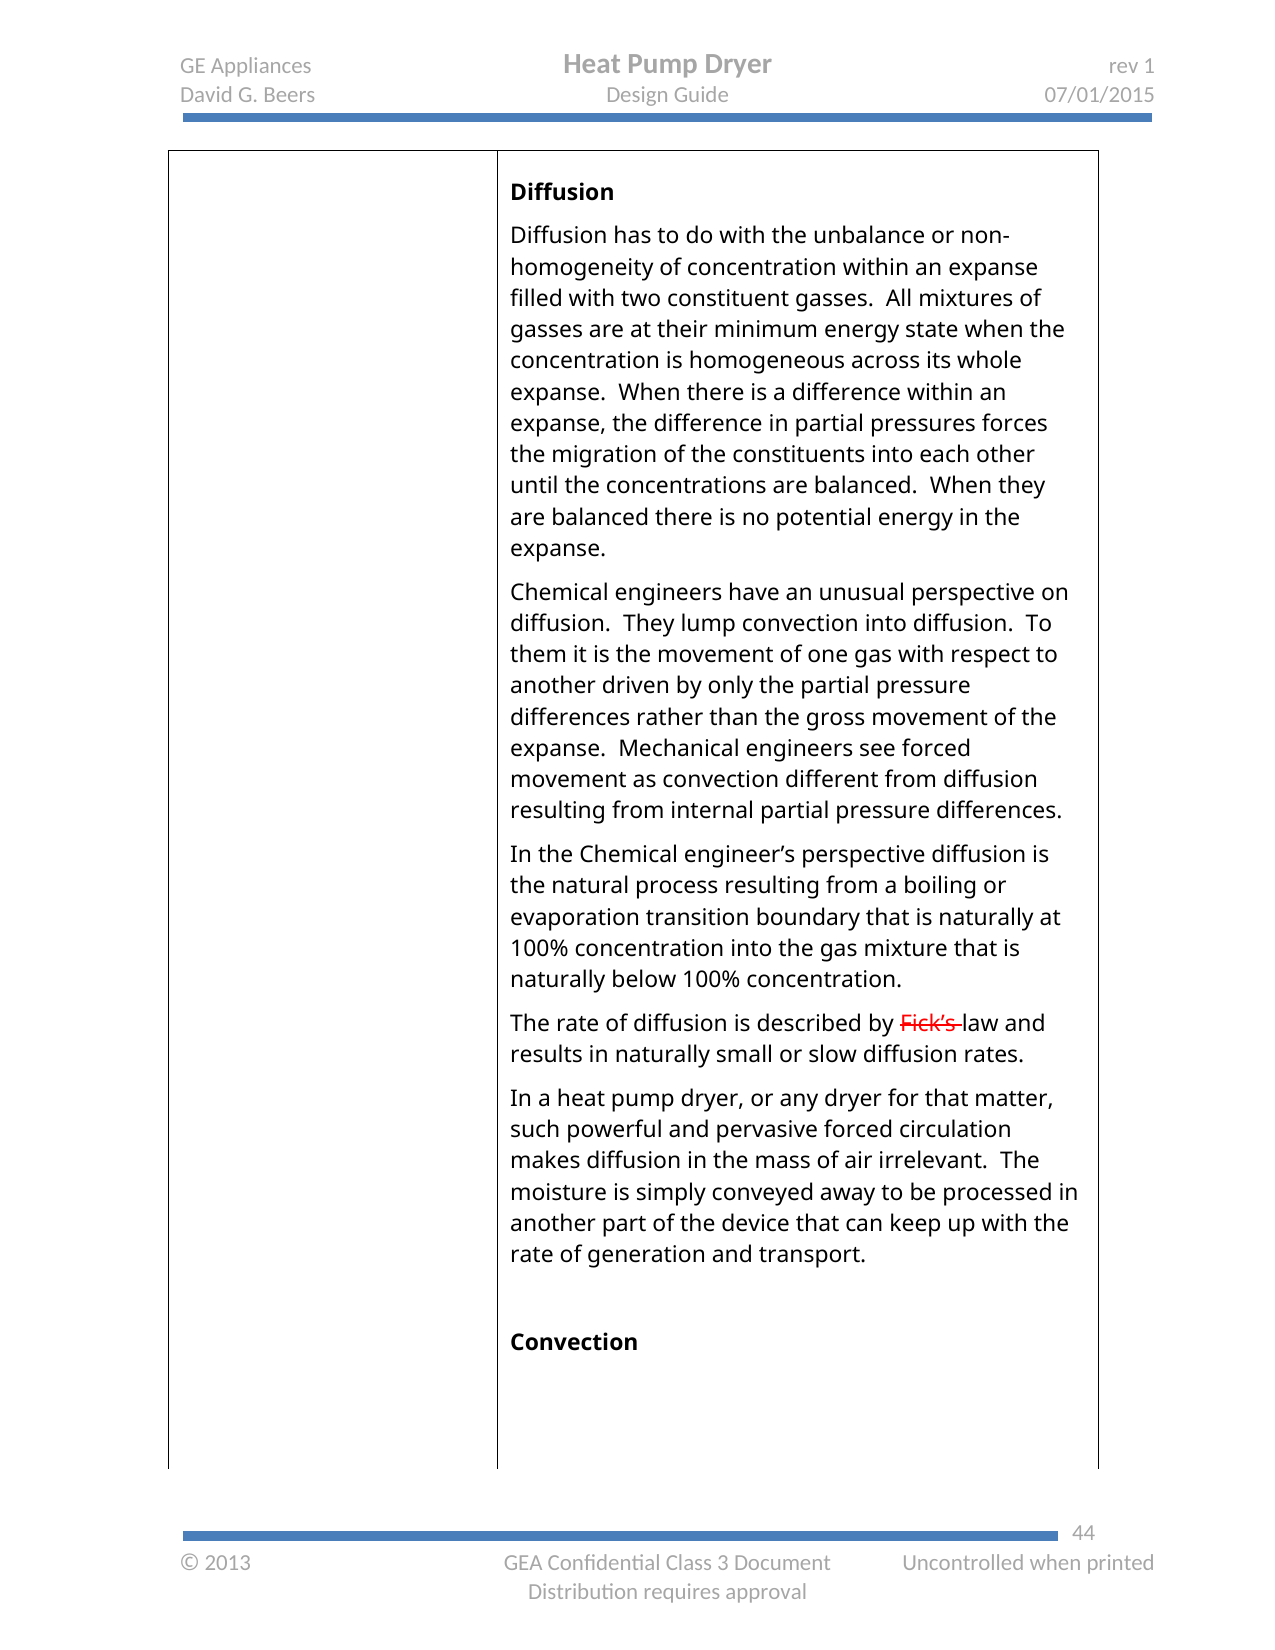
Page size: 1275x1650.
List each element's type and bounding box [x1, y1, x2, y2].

table_cell [498, 151, 1098, 1469]
table_cell [169, 151, 497, 1469]
